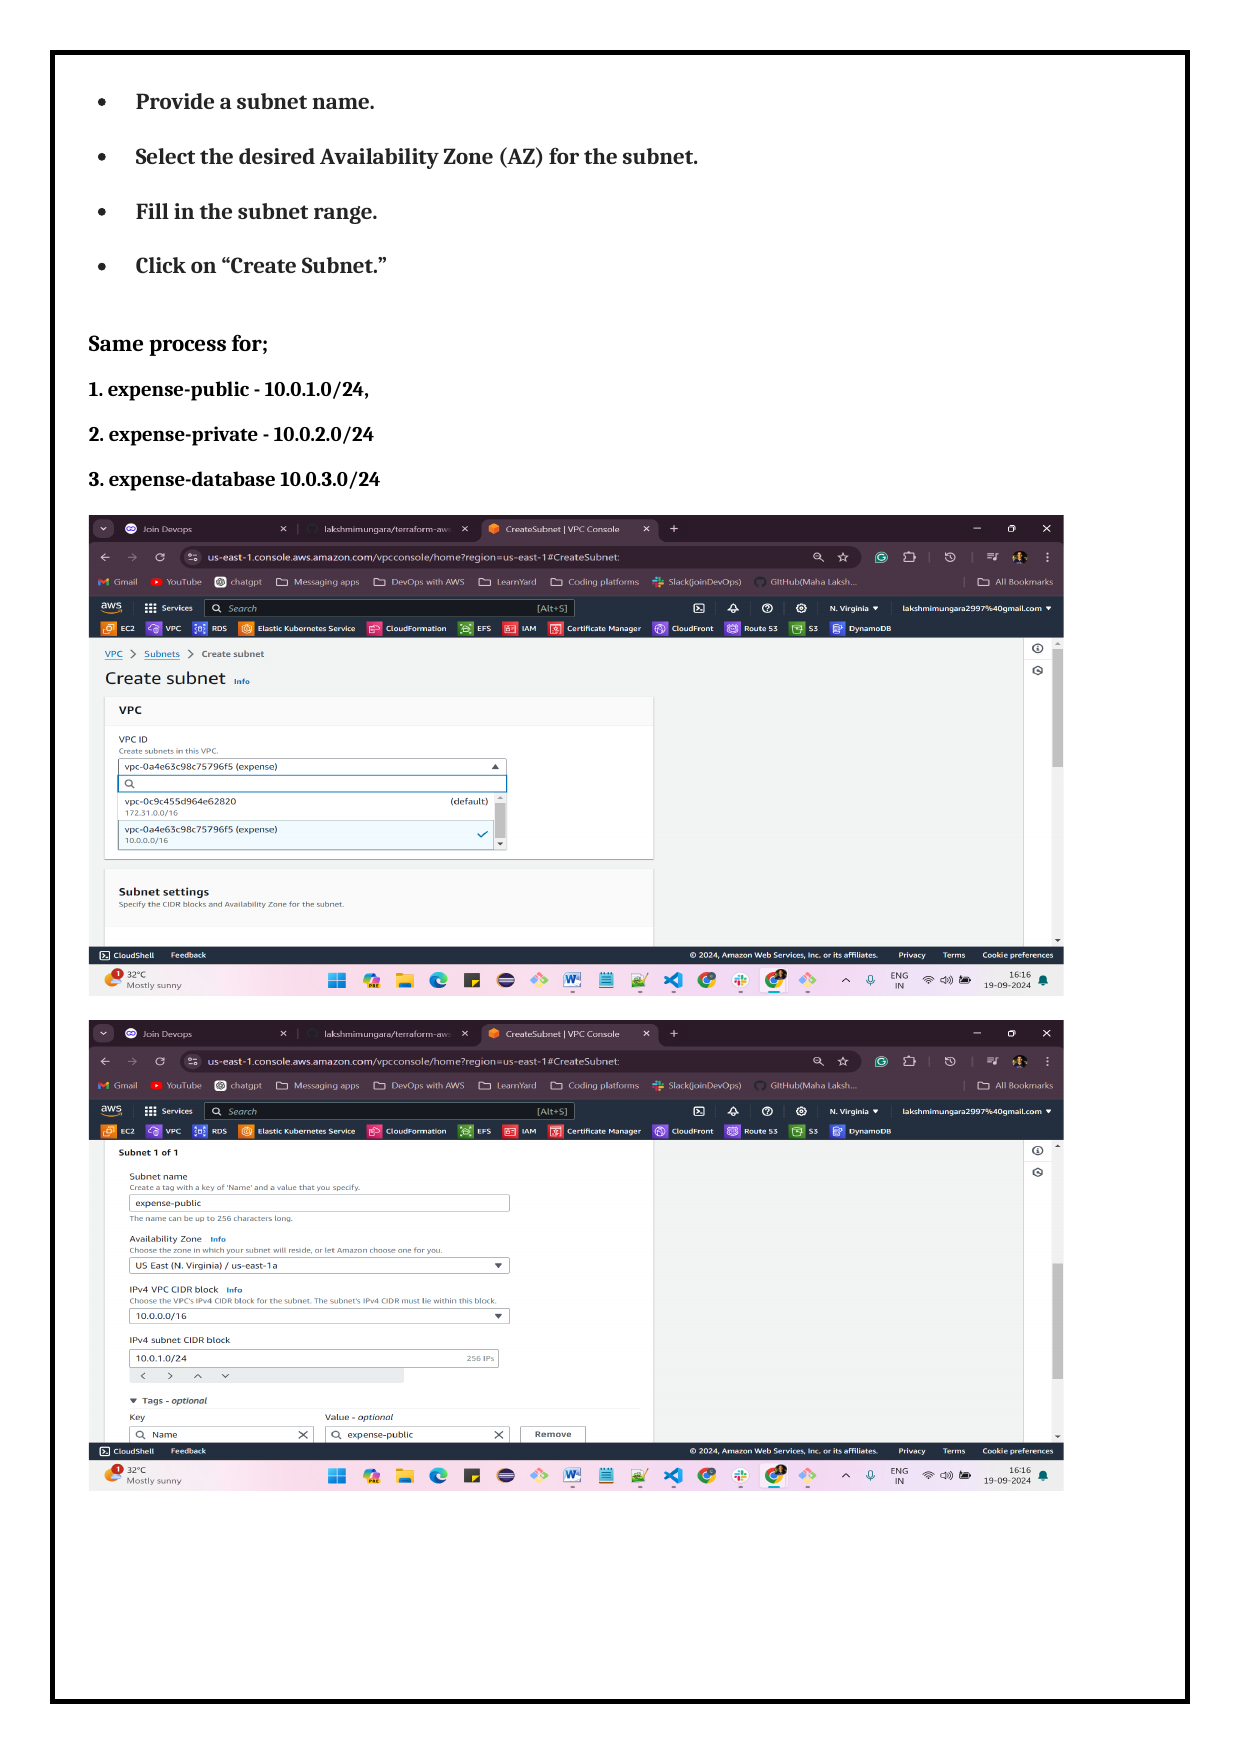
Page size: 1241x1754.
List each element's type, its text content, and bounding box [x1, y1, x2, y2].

text 1. expense-public - 10.0.1.0/24, [89, 378, 1152, 402]
picture [88, 515, 1064, 996]
list Select the desired Availability Zone (AZ) for the subnet. [98, 143, 1152, 170]
text 2. expense-private - 10.0.2.0/24 [89, 423, 1152, 447]
text 3. expense-database 10.0.3.0/24 [89, 467, 1152, 491]
text Same process for; [89, 331, 1152, 357]
picture [88, 1020, 1064, 1491]
list Provide a subnet name. [98, 89, 1152, 115]
list Click on “Create Subnet.” [98, 253, 1152, 280]
list Fill in the subnet range. [98, 198, 1152, 225]
